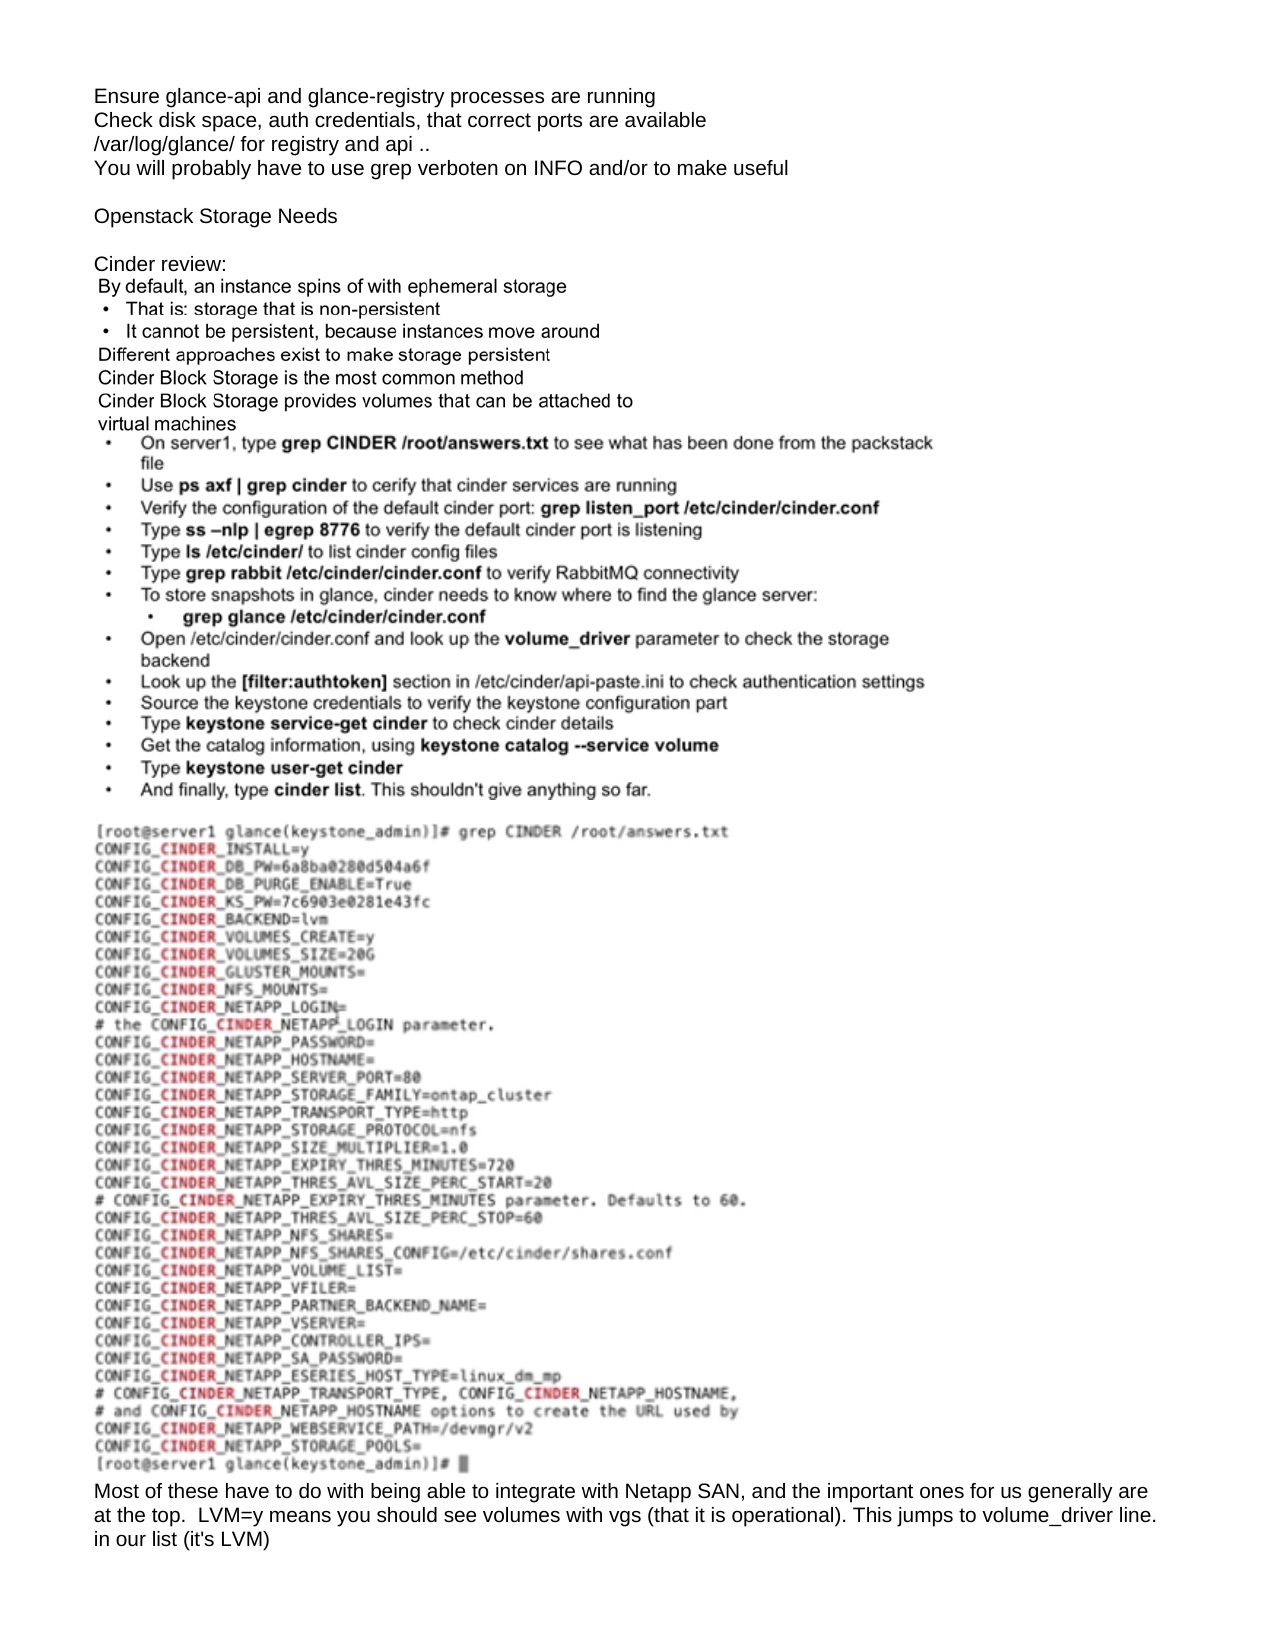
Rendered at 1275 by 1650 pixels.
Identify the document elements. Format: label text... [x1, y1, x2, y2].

text Ensure glance-api and glance-registry processes are running [94, 84, 1172, 108]
text Most of these have to do with being able to integrate with Netapp SAN, and the important ones for us generally are at the top. LVM=y means you should see volumes with vgs (that it is operational). This jumps to volume_driver line. [94, 1479, 1172, 1527]
picture [93, 276, 938, 800]
text Openstack Storage Needs [94, 204, 1172, 228]
text You will probably have to use grep verboten on INFO and/or to make useful [94, 156, 1172, 180]
text in our list (it's LVM) [94, 1527, 1172, 1551]
picture [93, 823, 753, 1479]
text /var/log/glance/ for registry and api .. [94, 132, 1172, 156]
text Cinder review: [94, 252, 1172, 276]
text Check disk space, auth credentials, that correct ports are available [94, 108, 1172, 132]
